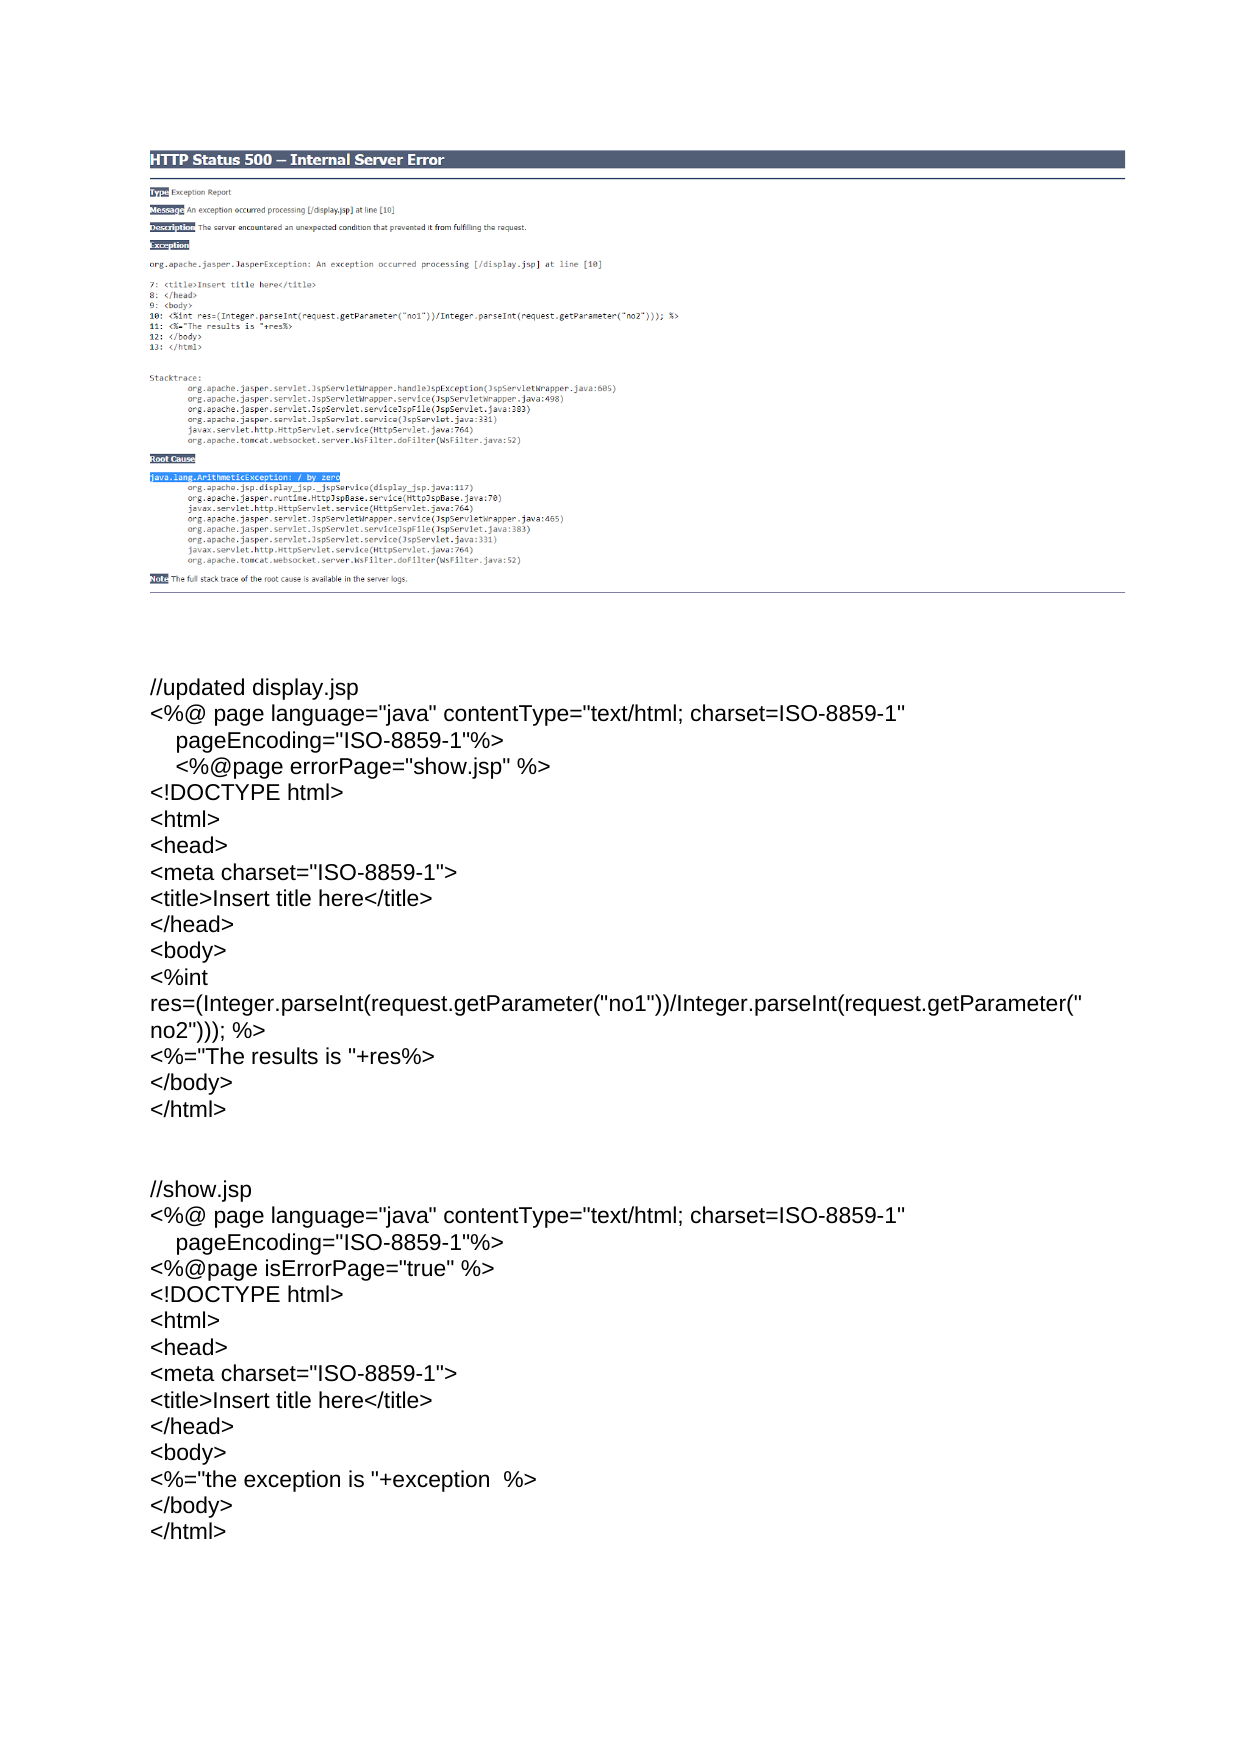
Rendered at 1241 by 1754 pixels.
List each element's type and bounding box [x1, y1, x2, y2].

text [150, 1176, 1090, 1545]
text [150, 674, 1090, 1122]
picture [150, 150, 1125, 593]
